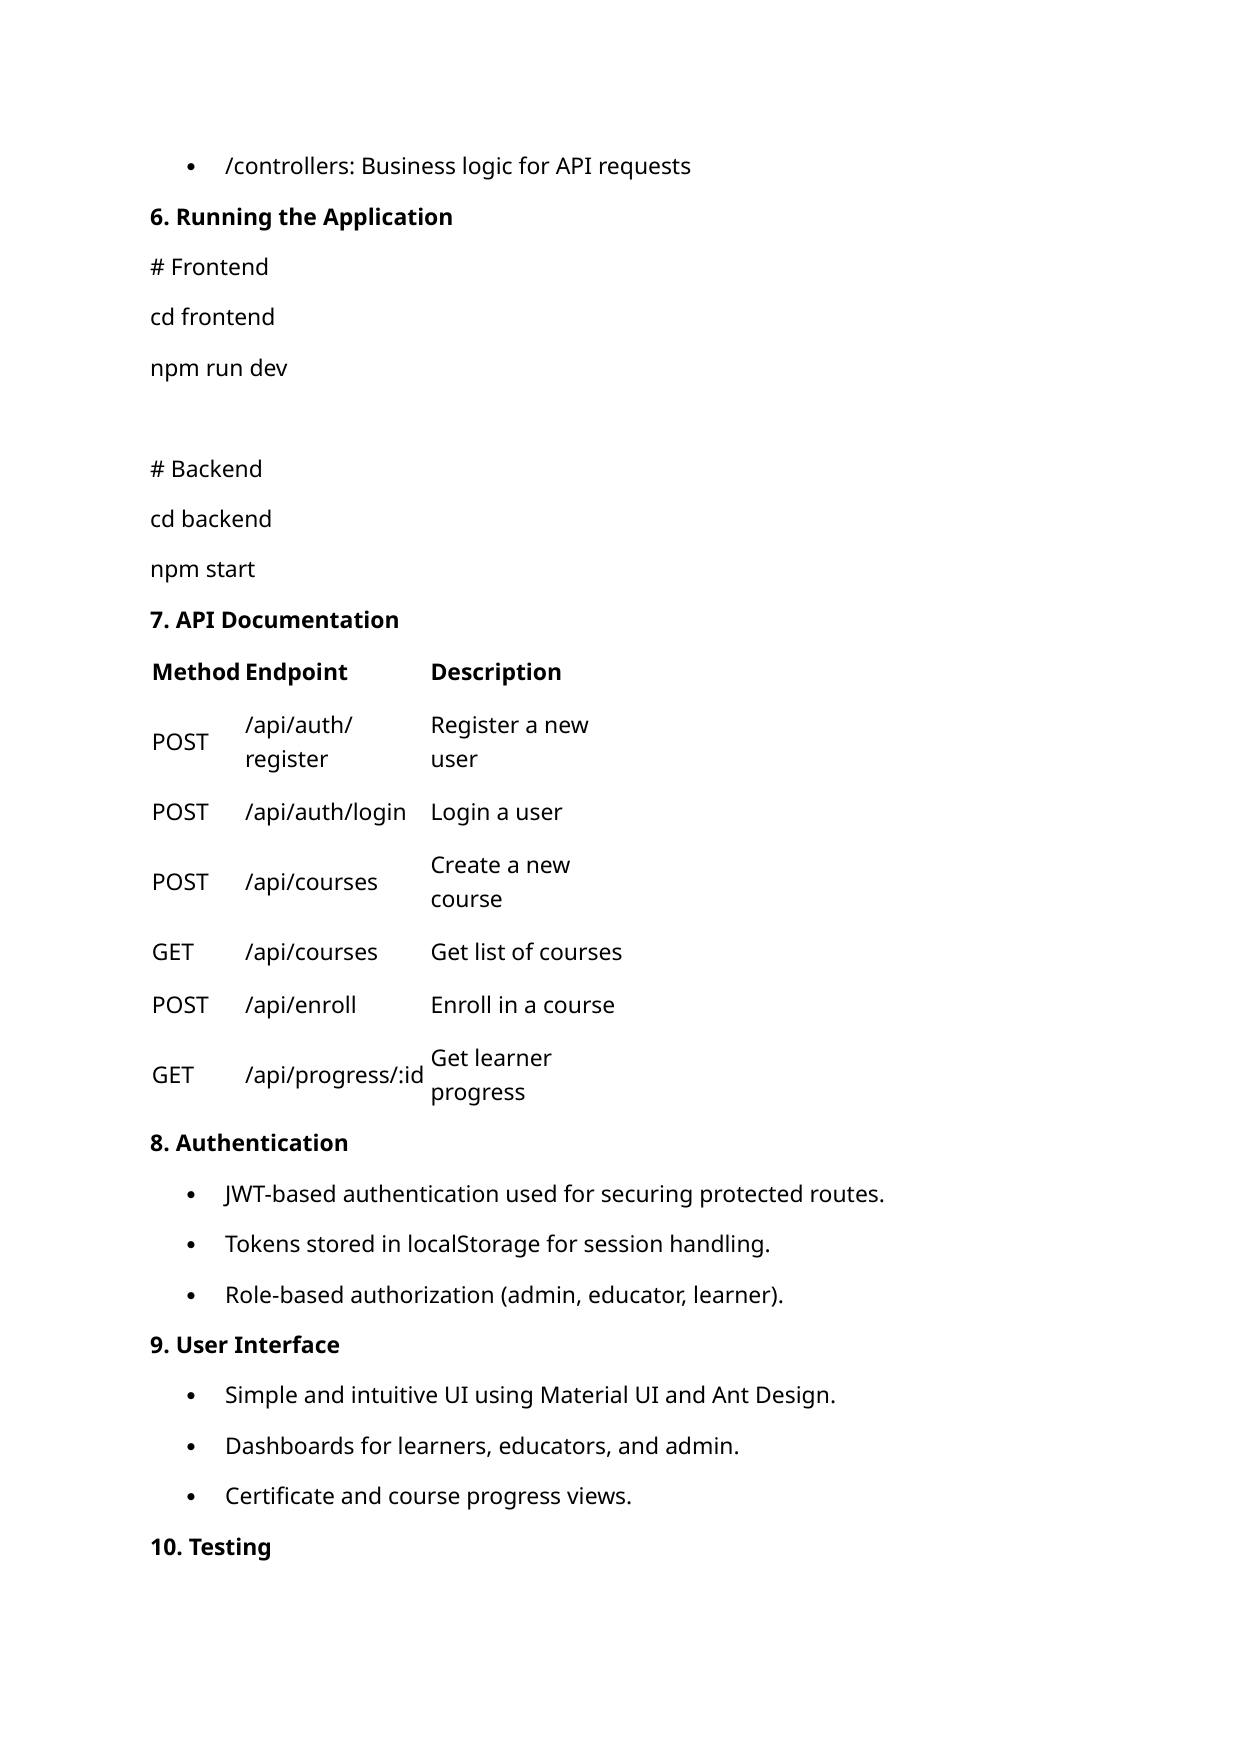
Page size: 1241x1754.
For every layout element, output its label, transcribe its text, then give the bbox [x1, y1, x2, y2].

text cd backend [150, 503, 1090, 534]
table_cell Login a user [429, 794, 642, 847]
table_header Method [150, 654, 243, 707]
list Role-based authorization (admin, educator, learner). [187, 1278, 1090, 1310]
table_cell Get learner progress [429, 1040, 642, 1127]
table_cell POST [150, 987, 243, 1040]
list /controllers: Business logic for API requests [187, 150, 1090, 181]
table_cell POST [150, 847, 243, 934]
table_cell /api/enroll [243, 987, 429, 1040]
table_cell GET [150, 1040, 243, 1127]
table_cell POST [150, 707, 243, 794]
text npm run dev [150, 352, 1090, 383]
table_cell Get list of courses [429, 934, 642, 987]
text 10. Testing [150, 1531, 1090, 1562]
table_cell /api/progress/:id [243, 1040, 429, 1127]
table_cell /api/courses [243, 934, 429, 987]
list Simple and intuitive UI using Material UI and Ant Design. [187, 1379, 1090, 1411]
text # Backend [150, 452, 1090, 484]
text # Frontend [150, 251, 1090, 282]
table_cell GET [150, 934, 243, 987]
table_header Endpoint [243, 654, 429, 707]
table_cell Create a new course [429, 847, 642, 934]
table_cell /api/auth/register [243, 707, 429, 794]
list Certificate and course progress views. [187, 1480, 1090, 1511]
table_cell Register a new user [429, 707, 642, 794]
table_header Description [429, 654, 642, 707]
table_cell Enroll in a course [429, 987, 642, 1040]
text cd frontend [150, 301, 1090, 332]
list Tokens stored in localStorage for session handling. [187, 1228, 1090, 1259]
list Dashboards for learners, educators, and admin. [187, 1430, 1090, 1461]
list JWT-based authentication used for securing protected routes. [187, 1178, 1090, 1209]
text 7. API Documentation [150, 604, 1090, 635]
table_cell POST [150, 794, 243, 847]
text 6. Running the Application [150, 200, 1090, 232]
text 9. User Interface [150, 1329, 1090, 1360]
text 8. Authentication [150, 1127, 1090, 1158]
table_cell /api/auth/login [243, 794, 429, 847]
table_cell /api/courses [243, 847, 429, 934]
text npm start [150, 553, 1090, 584]
